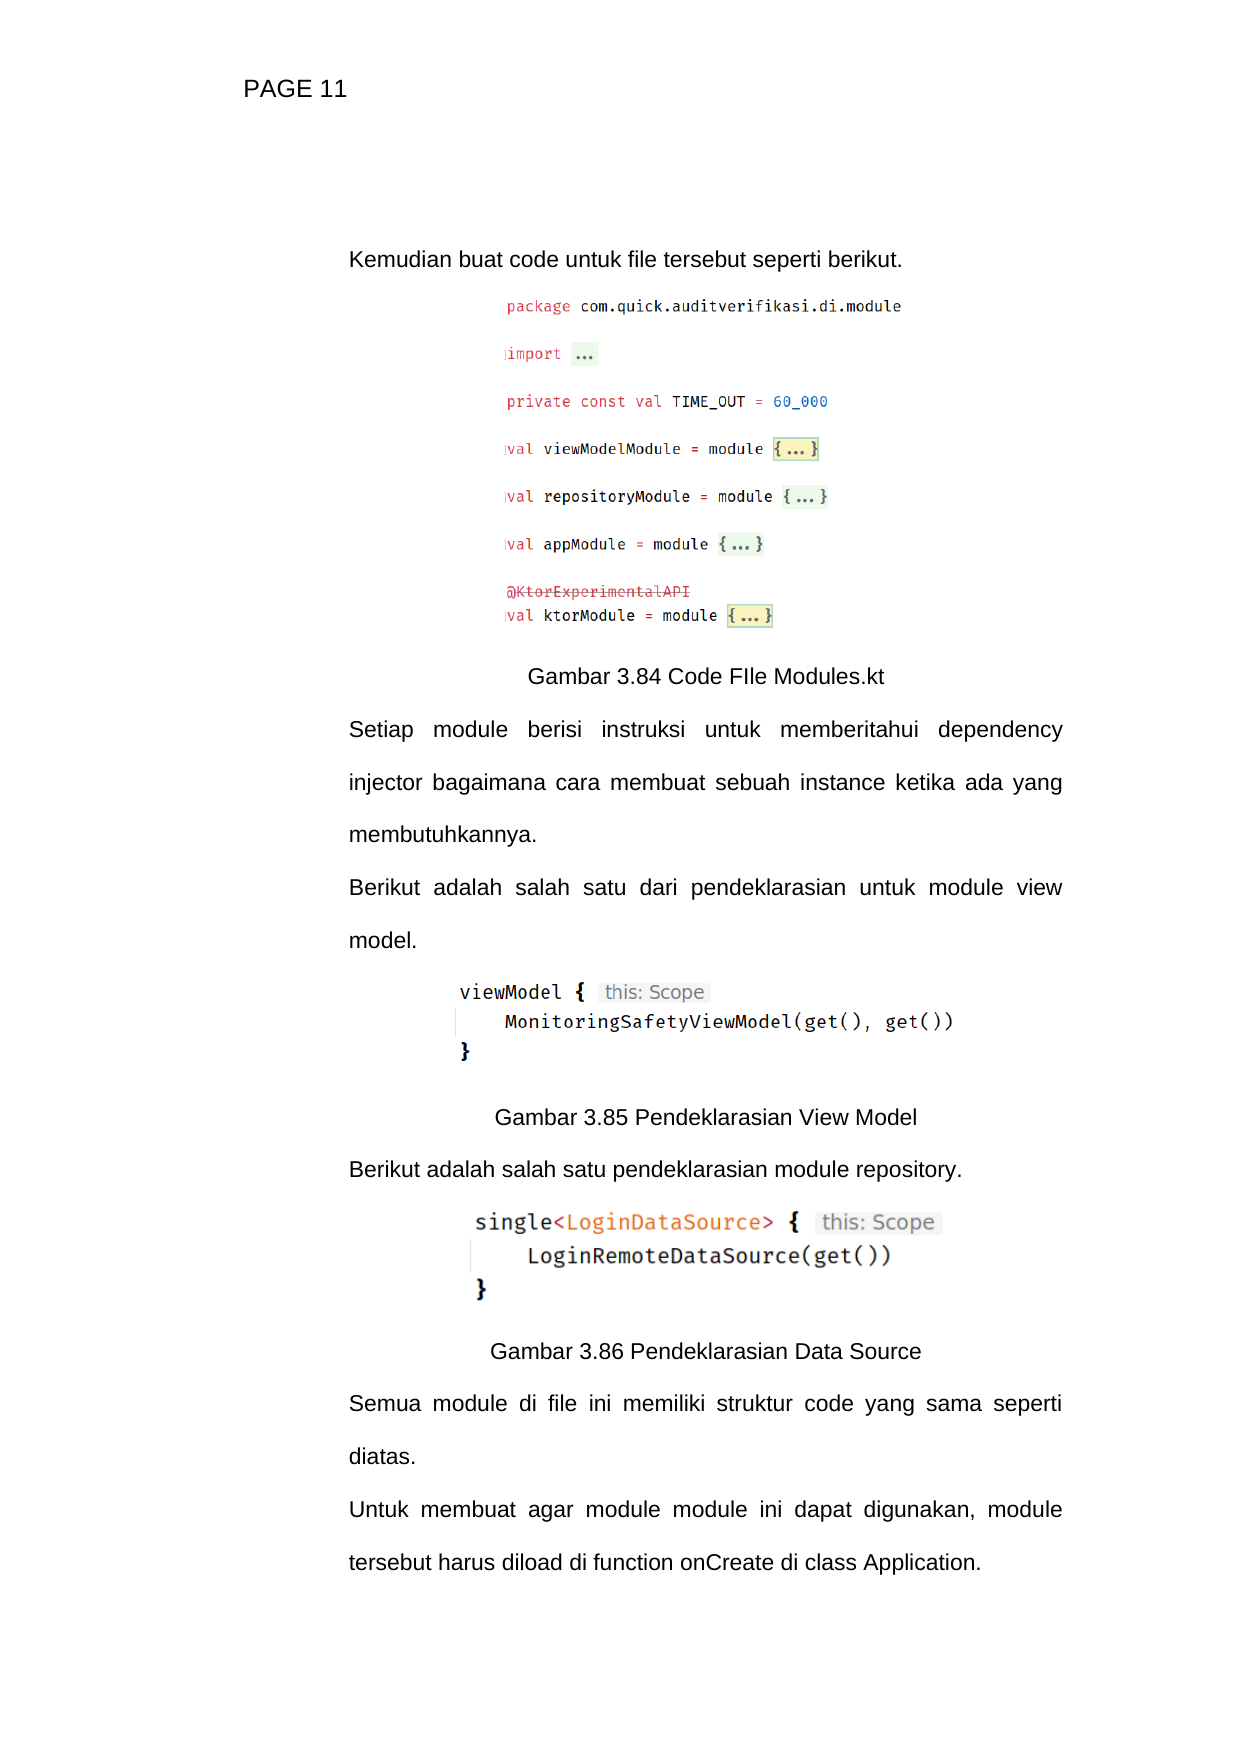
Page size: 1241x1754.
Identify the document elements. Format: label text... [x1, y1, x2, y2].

title Berikut adalah salah satu dari pendeklarasian untuk module view model. [349, 874, 1063, 953]
picture [504, 298, 908, 635]
picture [468, 1209, 944, 1309]
title Kemudian buat code untuk file tersebut seperti berikut. [349, 246, 1063, 273]
title Semua module di file ini memiliki struktur code yang sama seperti diatas. [349, 1390, 1063, 1469]
picture [452, 979, 960, 1075]
title Berikut adalah salah satu pendeklarasian module repository. [349, 1156, 1063, 1183]
title Setiap module berisi instruksi untuk memberitahui dependency injector bagaimana cara membuat sebuah instance ketika ada yang membutuhkannya. [349, 716, 1063, 848]
title Untuk membuat agar module module ini dapat digunakan, module tersebut harus diload di function onCreate di class Application. [349, 1496, 1063, 1575]
